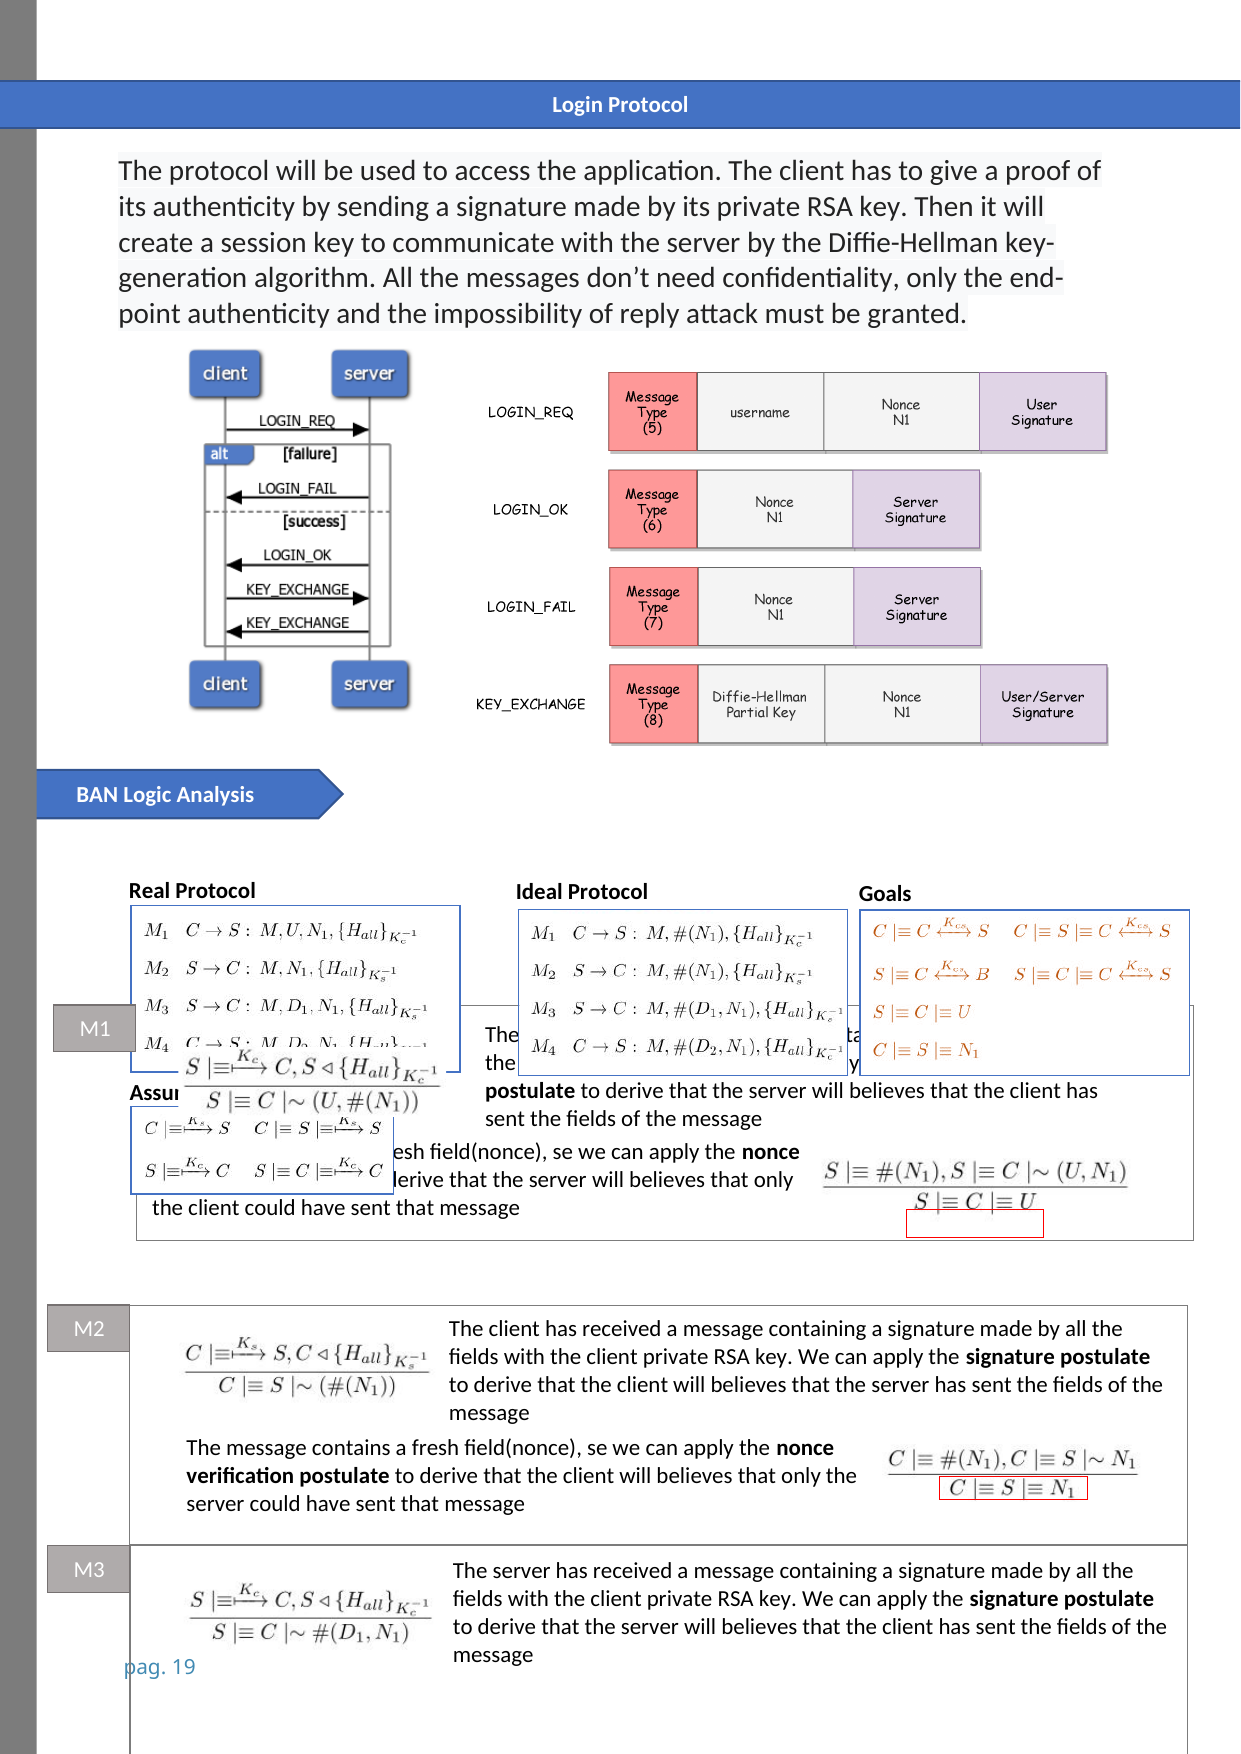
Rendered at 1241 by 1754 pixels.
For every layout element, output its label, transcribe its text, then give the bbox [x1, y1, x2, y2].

picture [181, 1578, 443, 1652]
picture [132, 906, 459, 1193]
picture [519, 910, 847, 1075]
picture [173, 337, 423, 718]
picture [176, 1331, 436, 1404]
picture [907, 1210, 1043, 1224]
text The protocol will be used to access the application. The client has to give a proof of its authenticity by sending a signature made by its private RSA key. Then it will create a session key to communicate with the server by the Diffie-Hellman key-generation algorithm. All the messages don’t need confidentiality, only the end-point authenticity and the impossibility of reply attack must be granted. [118, 148, 1122, 331]
picture [879, 1444, 1142, 1502]
picture [476, 372, 1109, 746]
picture [816, 1155, 1132, 1224]
